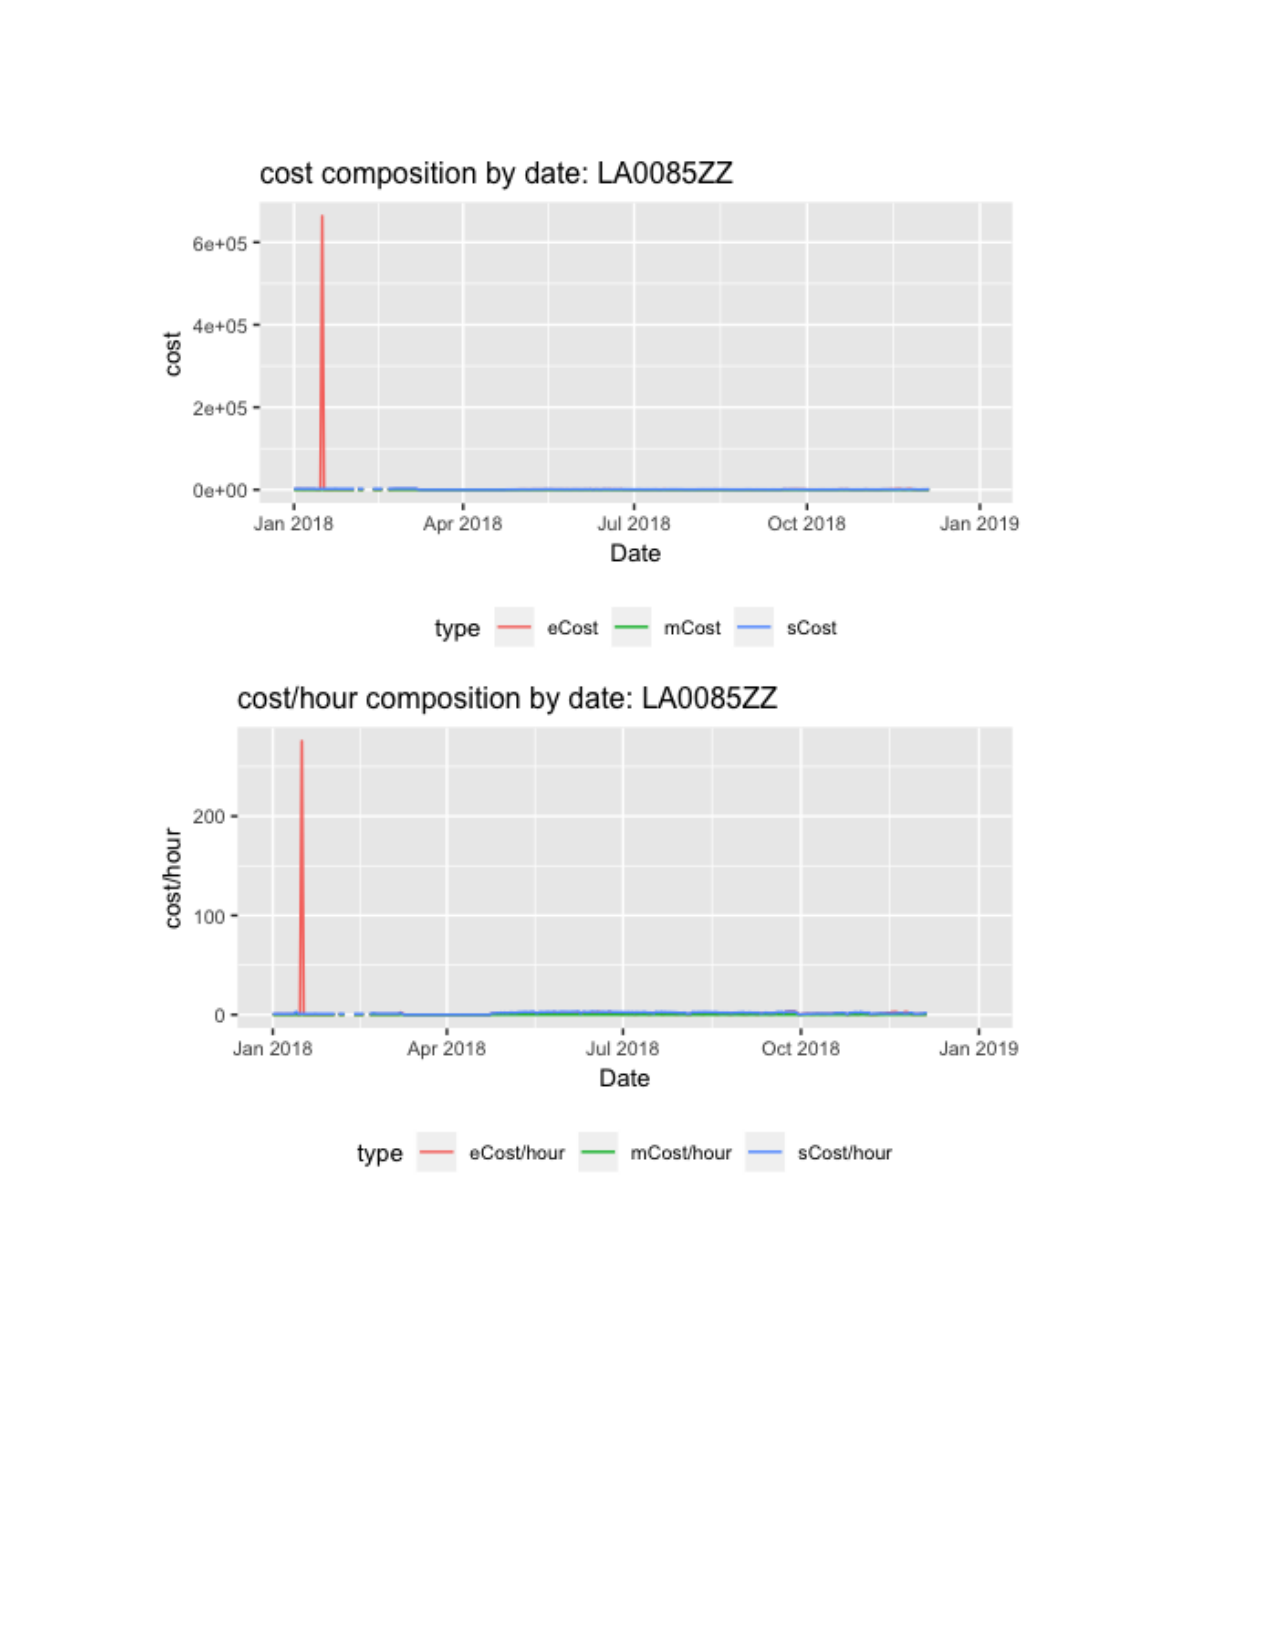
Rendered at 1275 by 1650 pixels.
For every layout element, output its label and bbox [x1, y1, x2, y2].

picture [150, 150, 1025, 1200]
